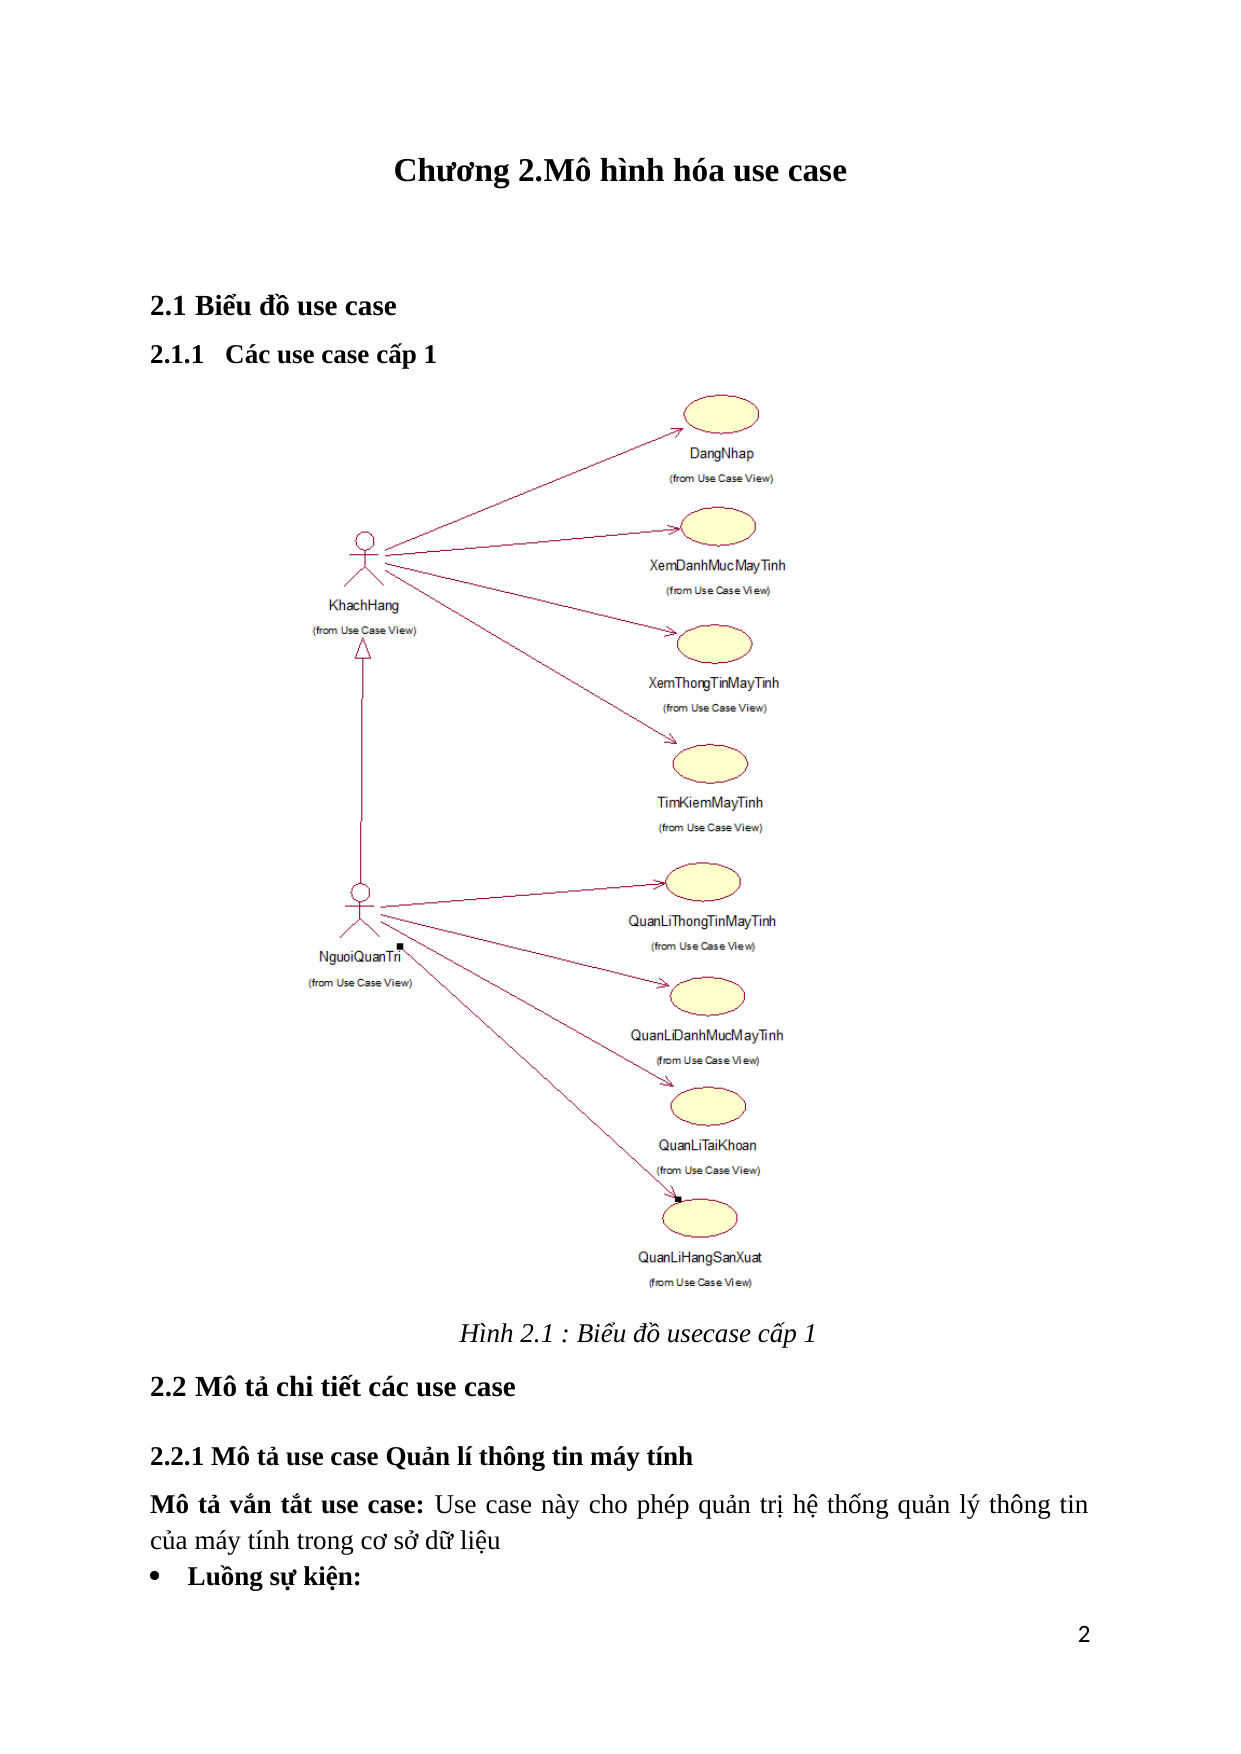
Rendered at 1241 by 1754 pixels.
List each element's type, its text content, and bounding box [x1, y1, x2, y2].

picture [150, 385, 1091, 1313]
subtitle 2.2.1 Mô tả use case Quản lí thông tin máy tính [150, 1440, 1090, 1471]
text Hình 2.1 : Biểu đồ usecase cấp 1 [150, 1317, 1090, 1348]
subtitle Các use case cấp 1 [150, 338, 1090, 369]
subtitle Mô tả chi tiết các use case [150, 1369, 1090, 1402]
text Mô tả vắn tắt use case: Use case này cho phép quản trị hệ thống quản lý thông tin của máy tính trong cơ sở dữ liệu [150, 1488, 1090, 1555]
subtitle Biểu đồ use case [150, 288, 1090, 322]
list Luồng sự kiện: [150, 1560, 1090, 1591]
subtitle Mô hình hóa use case [150, 150, 1090, 188]
